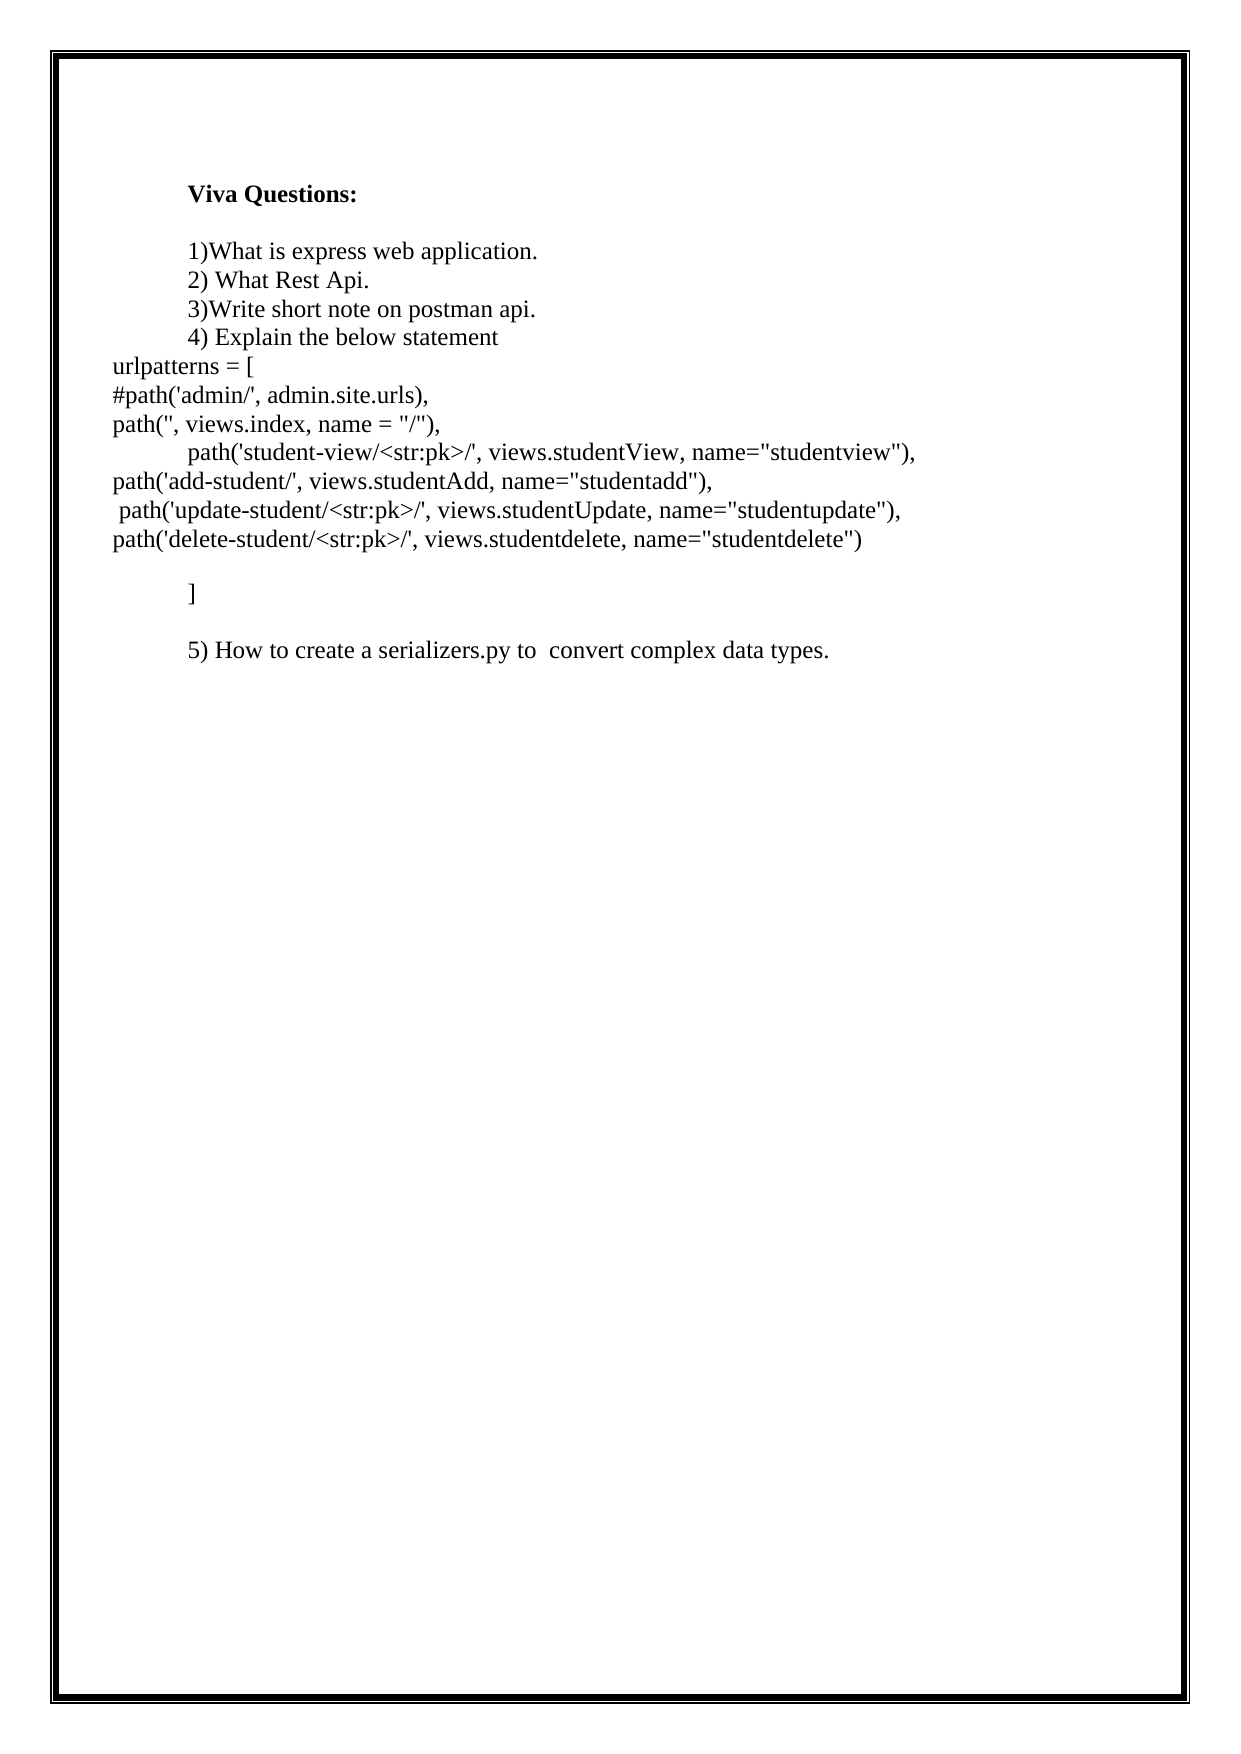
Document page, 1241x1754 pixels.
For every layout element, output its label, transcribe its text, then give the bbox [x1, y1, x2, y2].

text path('student-view/<str:pk>/', views.studentView, name="studentview"), [83, 437, 1146, 466]
text 3)Write short note on postman api. [187, 294, 1146, 322]
text ] [83, 578, 1146, 607]
text path('', views.index, name = "/"), [83, 409, 1146, 437]
text Viva Questions: [187, 179, 1146, 207]
text path('delete-student/<str:pk>/', views.studentdelete, name="studentdelete") [83, 524, 1146, 552]
text 2) What Rest Api. [187, 265, 1146, 294]
text 5) How to create a serializers.py to convert complex data types. [83, 635, 1146, 664]
text path('add-student/', views.studentAdd, name="studentadd"), [83, 466, 1146, 495]
text 4) Explain the below statement [187, 322, 1146, 351]
text 1)What is express web application. [187, 236, 1146, 265]
text urlpatterns = [ [83, 351, 1146, 380]
text path('update-student/<str:pk>/', views.studentUpdate, name="studentupdate"), [83, 495, 1146, 524]
text #path('admin/', admin.site.urls), [83, 380, 1146, 409]
